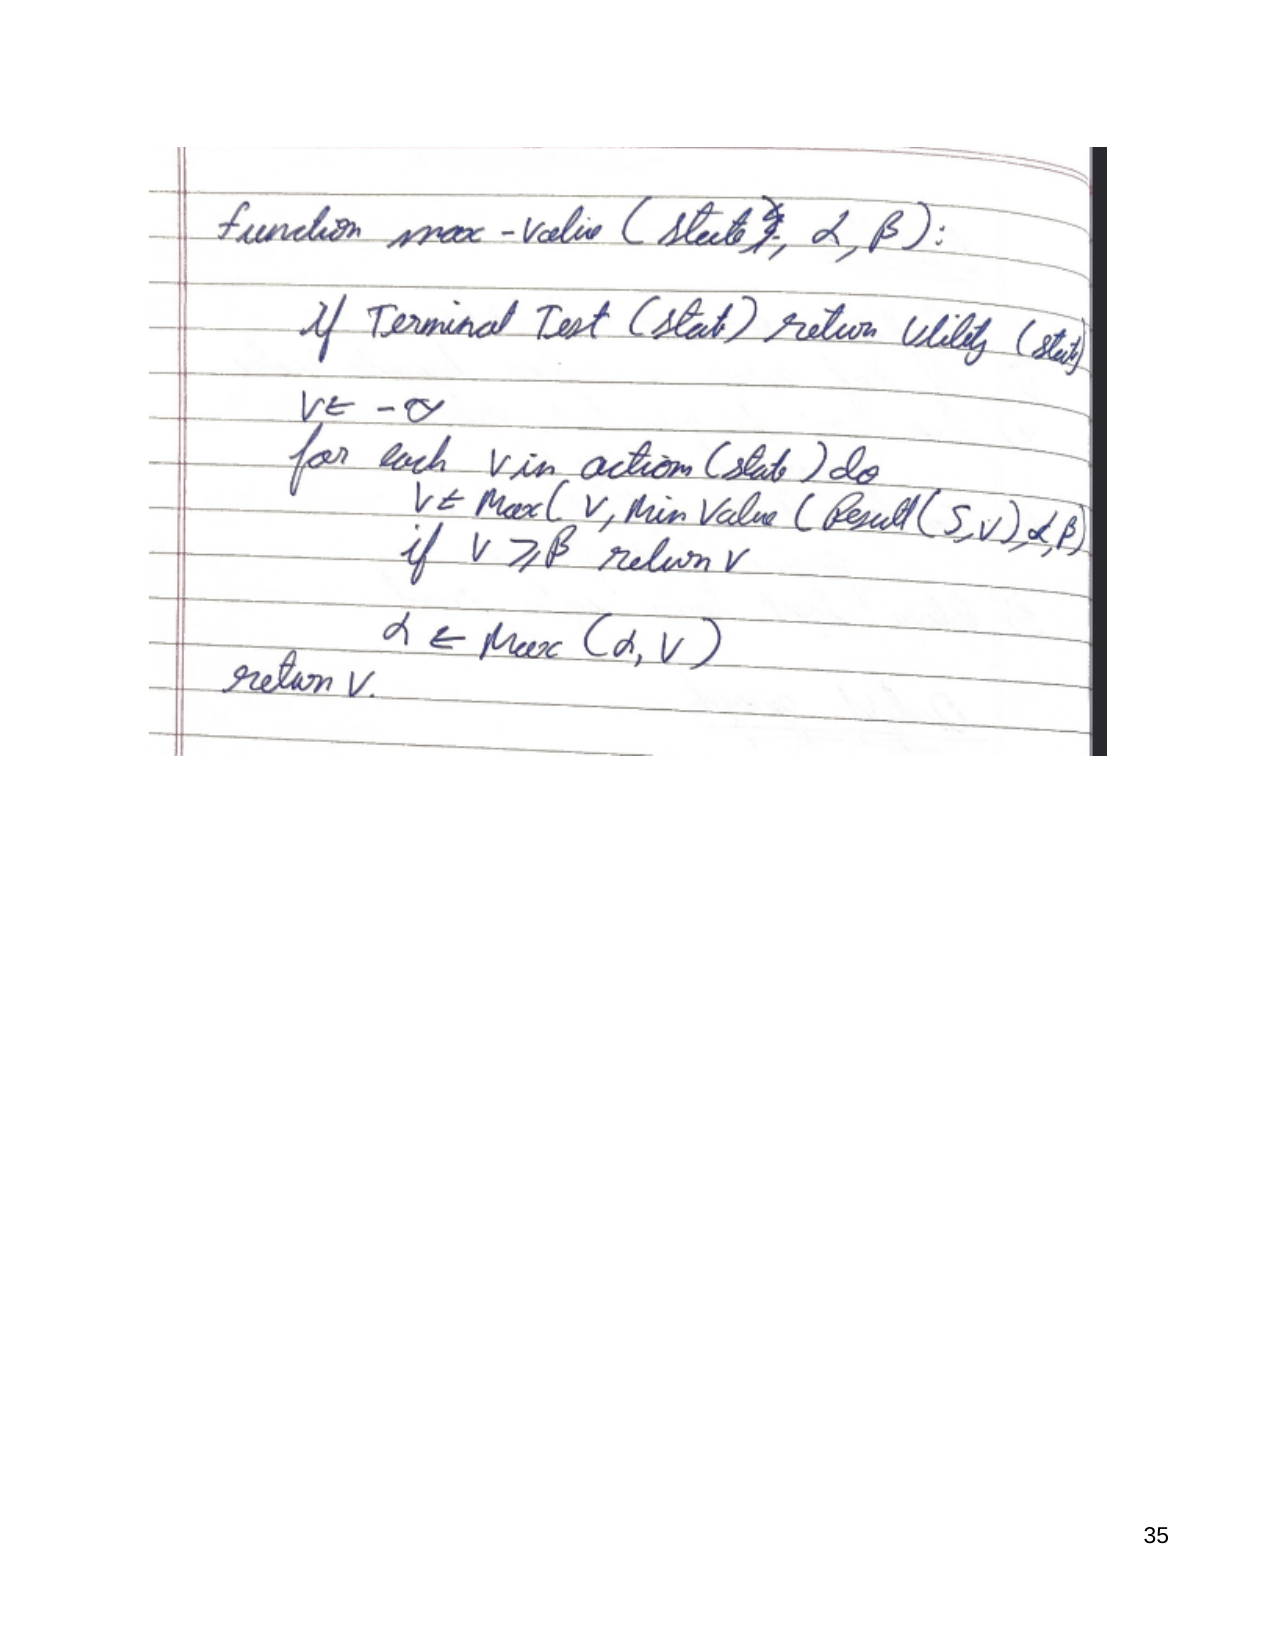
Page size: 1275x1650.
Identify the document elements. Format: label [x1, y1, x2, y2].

picture [148, 147, 1107, 756]
